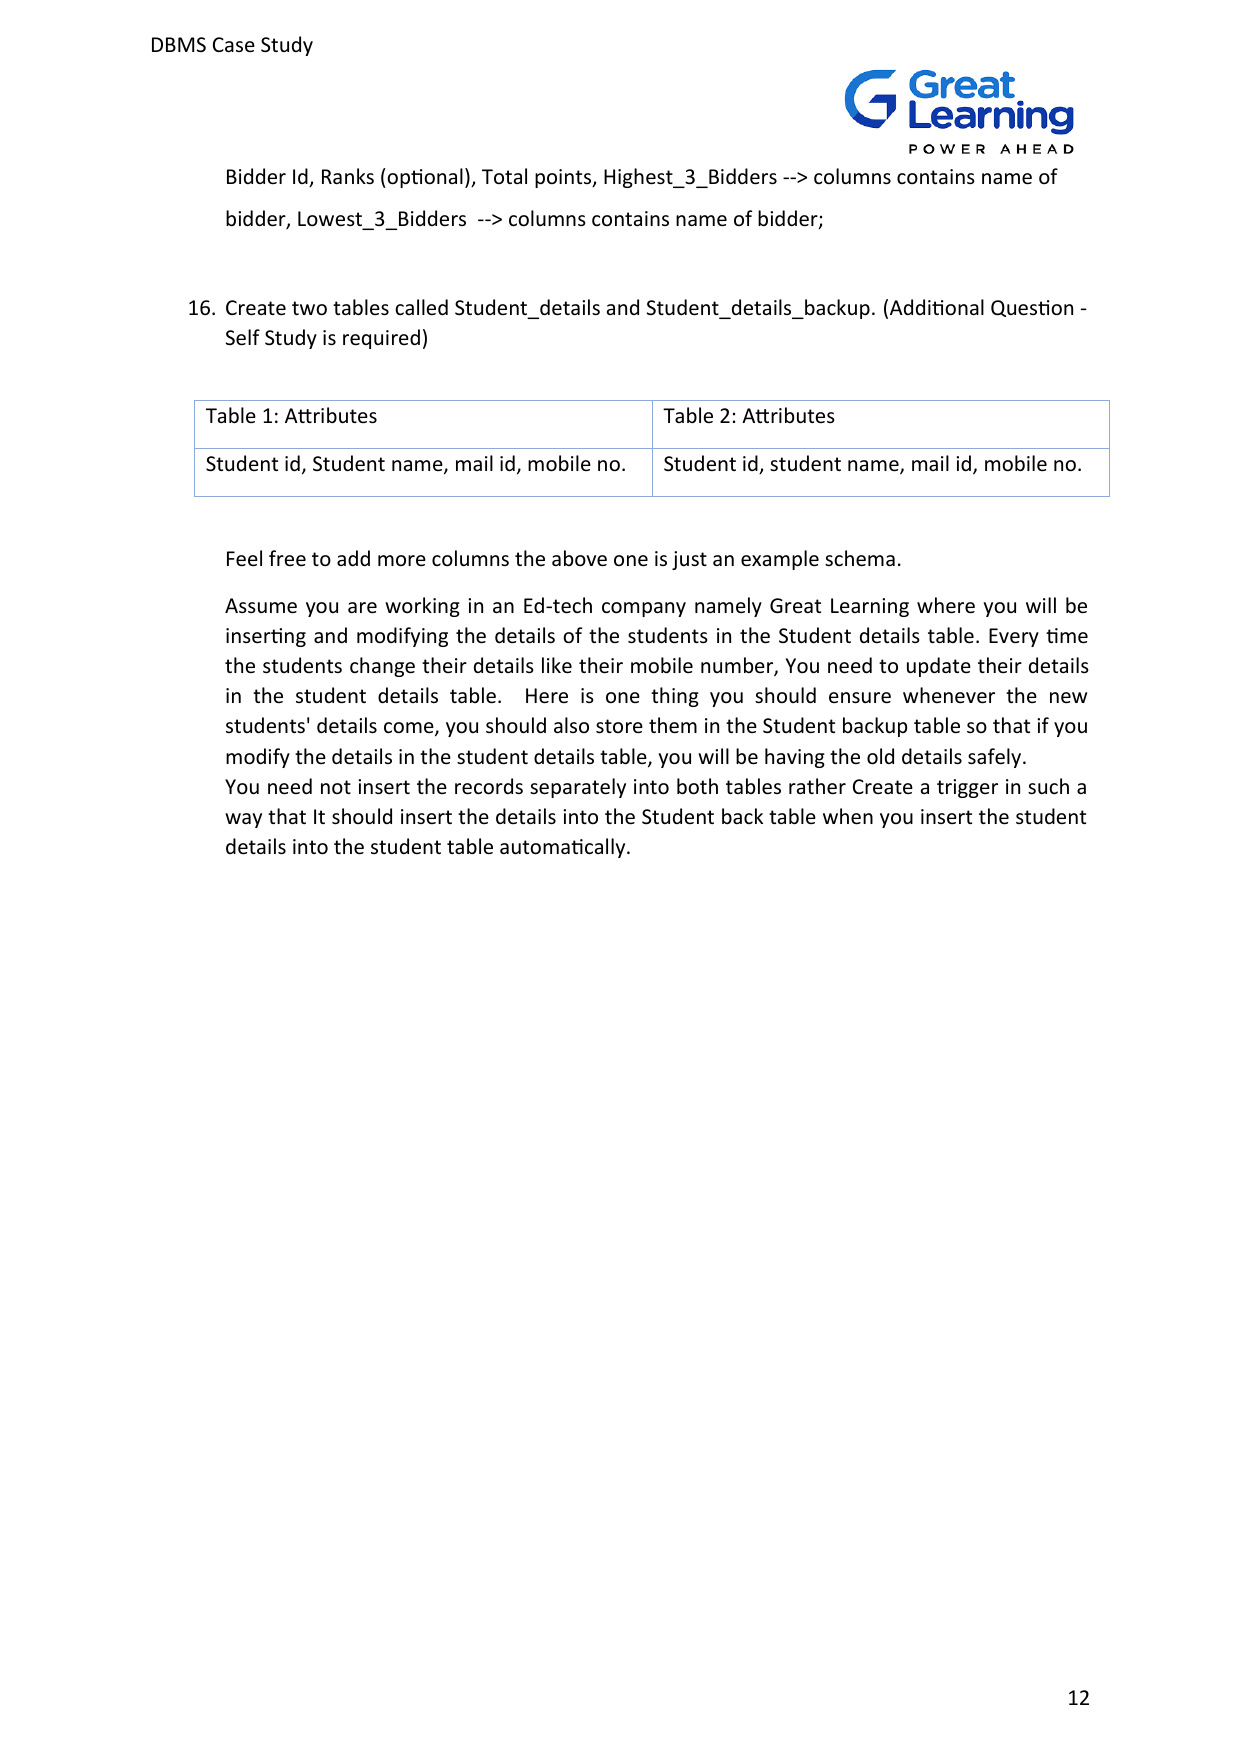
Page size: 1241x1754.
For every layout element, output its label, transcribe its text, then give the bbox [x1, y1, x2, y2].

list Create two tables called Student_details and Student_details_backup. (Additional Question - Self Study is required) [187, 293, 1090, 351]
text You need not insert the records separately into both tables rather Create a trigger in such a way that It should insert the details into the Student back table when you insert the student details into the student table automatically. [225, 772, 1090, 861]
table_header Table 1: Attributes [195, 401, 652, 448]
table_cell Student id, student name, mail id, mobile no. [653, 449, 1109, 496]
text Assume you are working in an Ed-tech company namely Great Learning where you will be inserting and modifying the details of the students in the Student details table. Every time the students change their details like their mobile number, You need to update their details in the student details table. Here is one thing you should ensure whenever the new students' details come, you should also store them in the Student backup table so that if you modify the details in the student details table, you will be having the old details safely. [225, 591, 1090, 770]
text Feel free to add more columns the above one is just an example schema. [150, 544, 1090, 572]
text Bidder Id, Ranks (optional), Total points, Highest_3_Bidders --> columns contains name of bidder, Lowest_3_Bidders --> columns contains name of bidder; [225, 162, 1090, 232]
table_header Table 2: Attributes [653, 401, 1109, 448]
table_cell Student id, Student name, mail id, mobile no. [195, 449, 652, 496]
picture [828, 58, 1091, 163]
